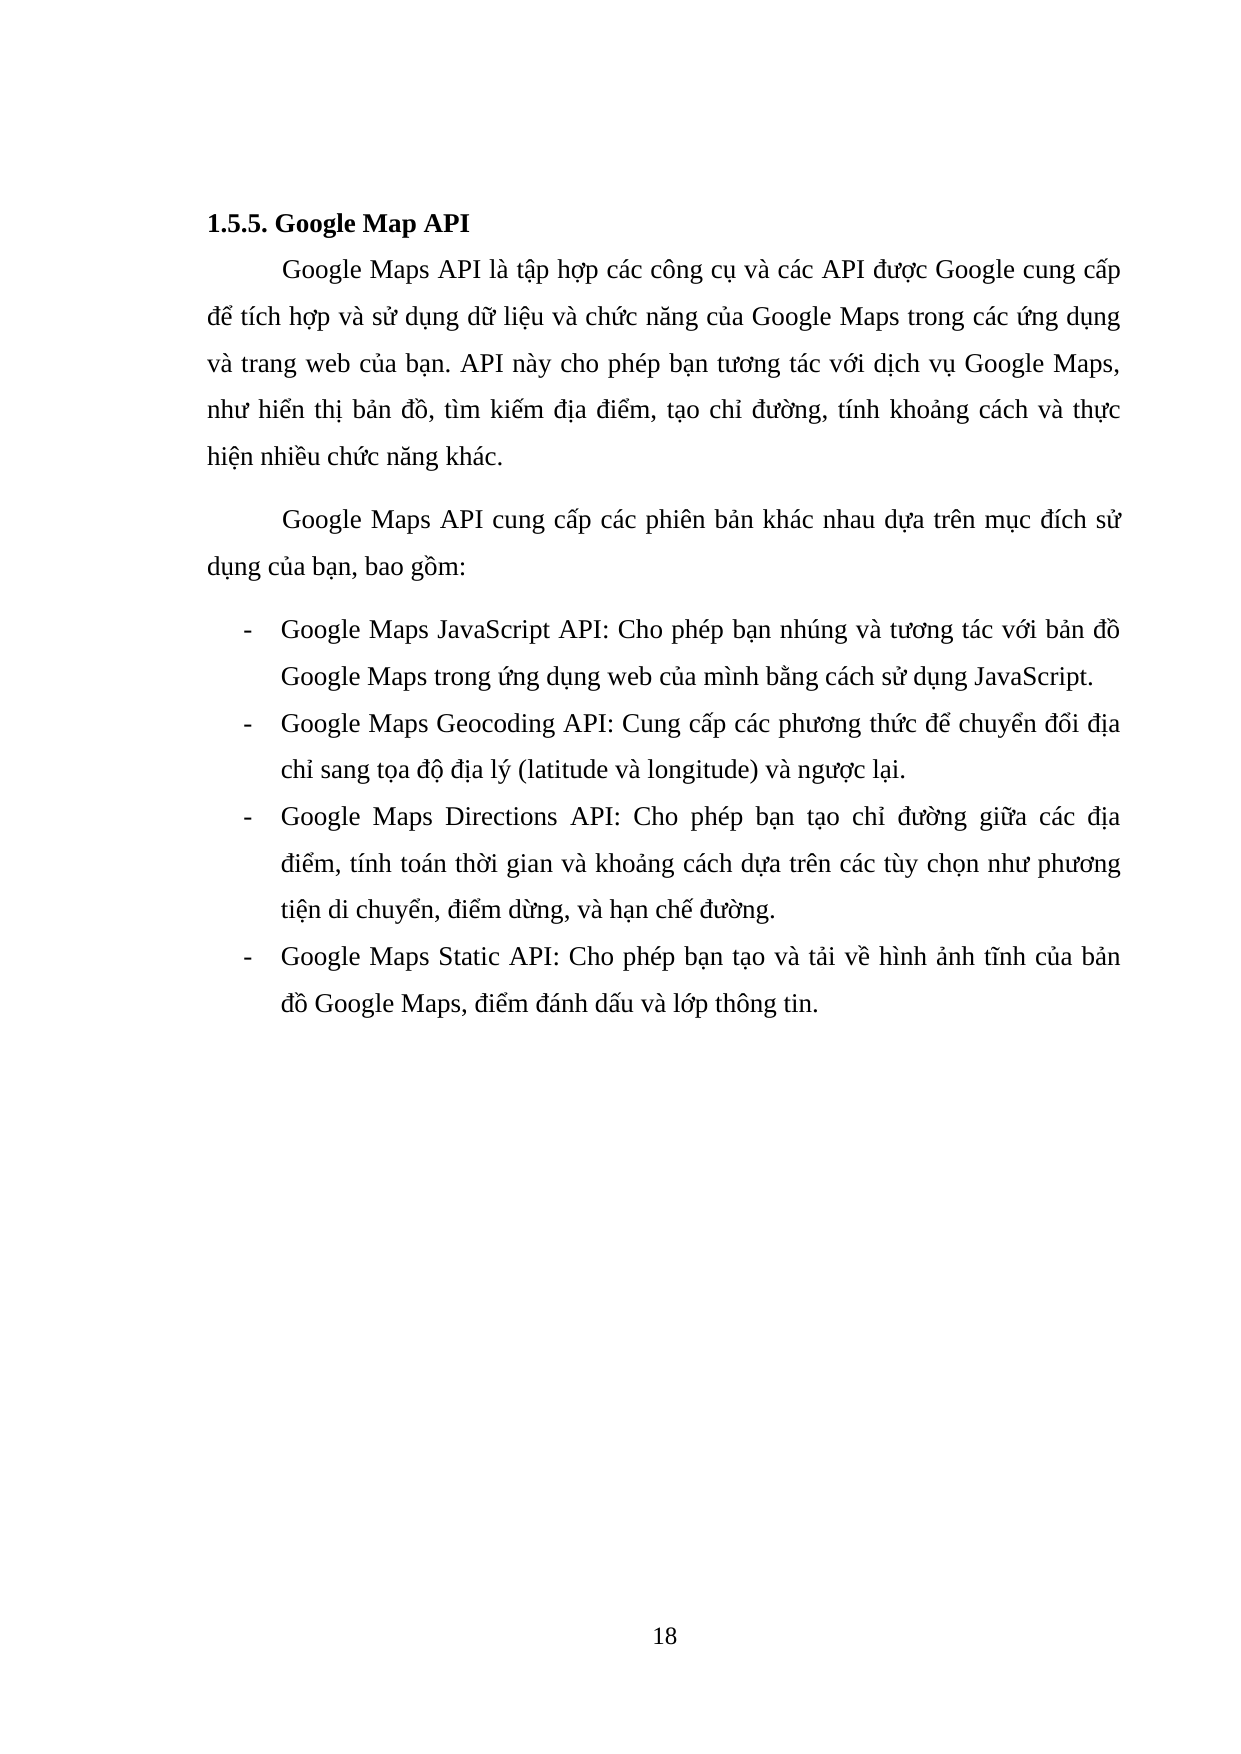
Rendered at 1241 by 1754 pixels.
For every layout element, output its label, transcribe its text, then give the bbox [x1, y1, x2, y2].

text 1.5.5. Google Map API [207, 207, 1122, 238]
text Google Maps API là tập hợp các công cụ và các API được Google cung cấp để tích hợp và sử dụng dữ liệu và chức năng của Google Maps trong các ứng dụng và trang web của bạn. API này cho phép bạn tương tác với dịch vụ Google Maps, như hiển thị bản đồ, tìm kiếm địa điểm, tạo chỉ đường, tính khoảng cách và thực hiện nhiều chức năng khác. [207, 253, 1122, 471]
text Google Maps API cung cấp các phiên bản khác nhau dựa trên mục đích sử dụng của bạn, bao gồm: [207, 503, 1122, 581]
list Google Maps JavaScript API: Cho phép bạn nhúng và tương tác với bản đồ Google Maps trong ứng dụng web của mình bằng cách sử dụng JavaScript. [243, 613, 1122, 691]
list Google Maps Geocoding API: Cung cấp các phương thức để chuyển đổi địa chỉ sang tọa độ địa lý (latitude và longitude) và ngược lại. [243, 707, 1122, 784]
list Google Maps Static API: Cho phép bạn tạo và tải về hình ảnh tĩnh của bản đồ Google Maps, điểm đánh dấu và lớp thông tin. [243, 940, 1122, 1018]
list Google Maps Directions API: Cho phép bạn tạo chỉ đường giữa các địa điểm, tính toán thời gian và khoảng cách dựa trên các tùy chọn như phương tiện di chuyển, điểm dừng, và hạn chế đường. [243, 800, 1122, 924]
